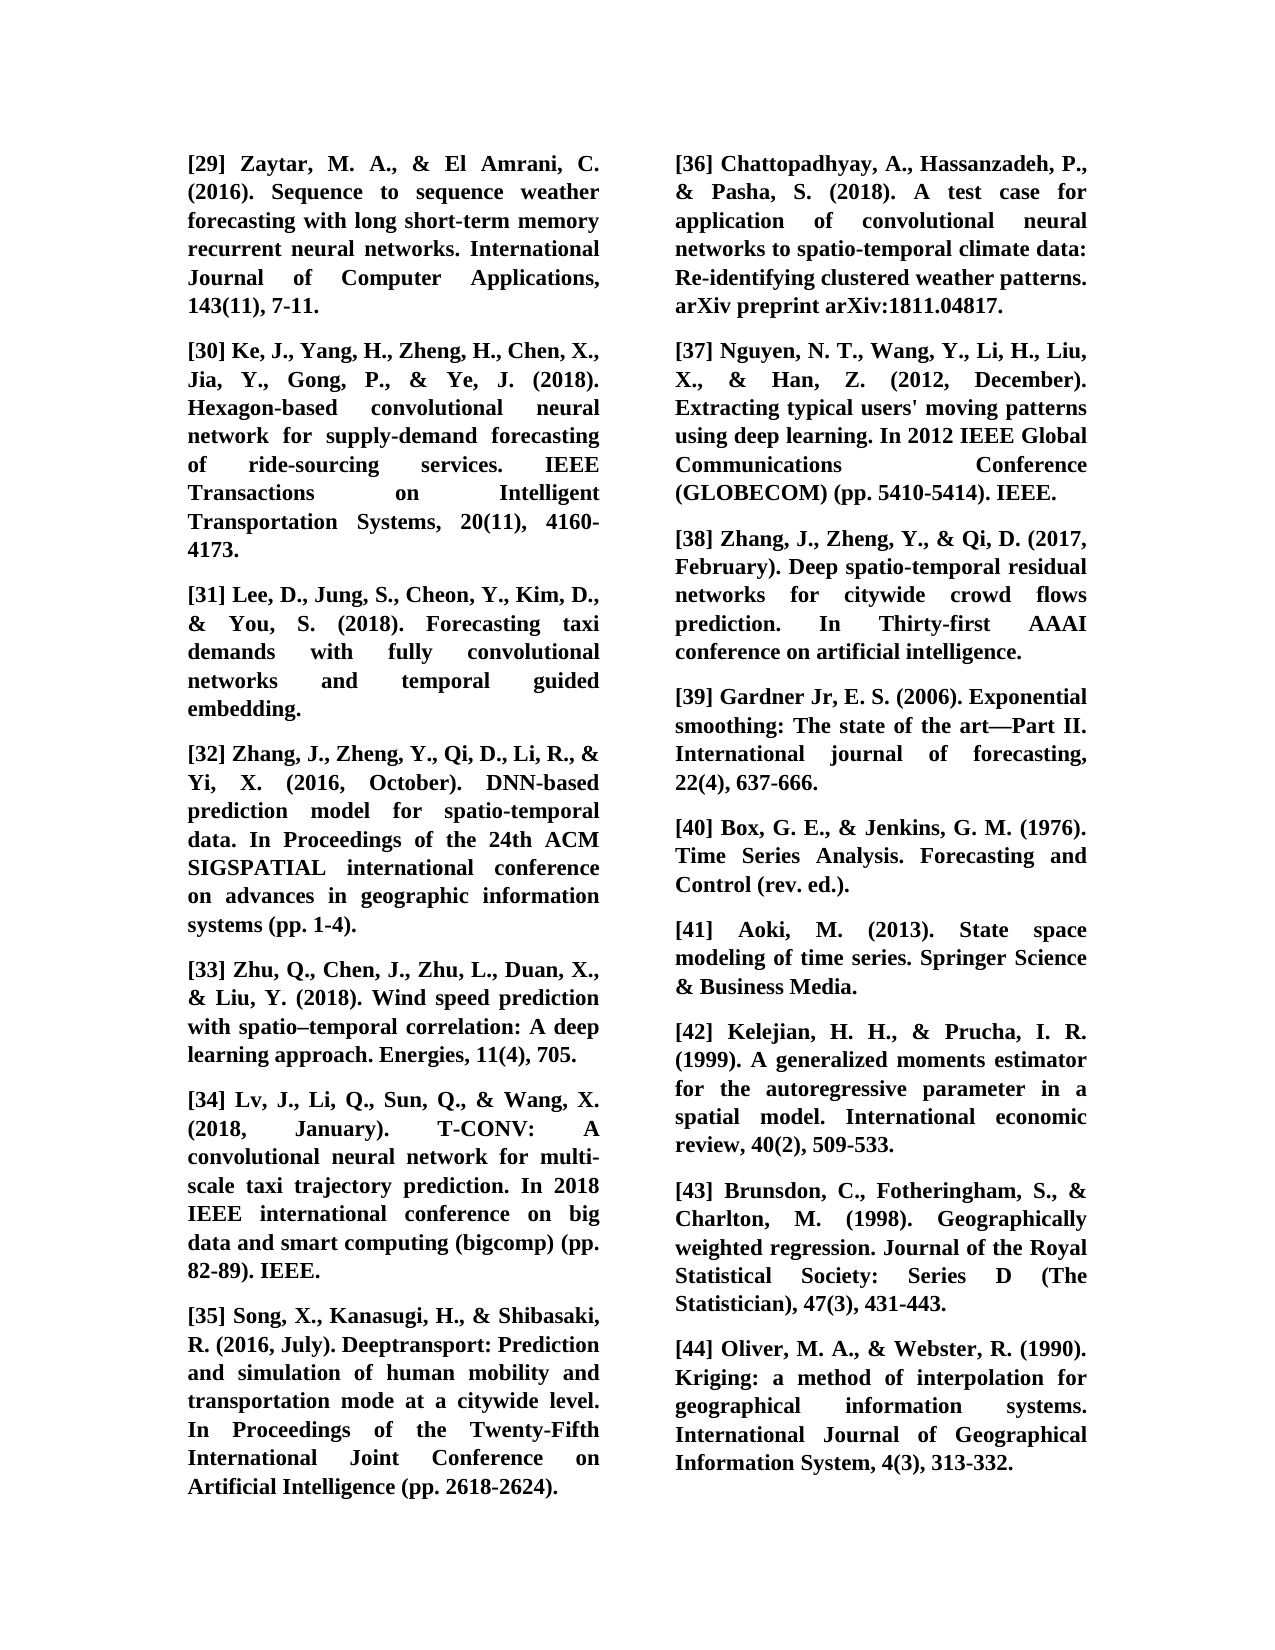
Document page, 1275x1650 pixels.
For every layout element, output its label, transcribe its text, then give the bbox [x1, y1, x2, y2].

text [38] Zhang, J., Zheng, Y., & Qi, D. (2017, February). Deep spatio-temporal residual networks for citywide crowd flows prediction. In Thirty-first AAAI conference on artificial intelligence. [675, 524, 1087, 665]
text [40] Box, G. E., & Jenkins, G. M. (1976). Time Series Analysis. Forecasting and Control (rev. ed.). [675, 814, 1087, 897]
text [30] Ke, J., Yang, H., Zheng, H., Chen, X., Jia, Y., Gong, P., & Ye, J. (2018). Hexagon-based convolutional neural network for supply-demand forecasting of ride-sourcing services. IEEE Transactions on Intelligent Transportation Systems, 20(11), 4160-4173. [187, 337, 600, 563]
text [41] Aoki, M. (2013). State space modeling of time series. Springer Science & Business Media. [675, 916, 1087, 999]
text [39] Gardner Jr, E. S. (2006). Exponential smoothing: The state of the art—Part II. International journal of forecasting, 22(4), 637-666. [675, 683, 1087, 795]
text [32] Zhang, J., Zheng, Y., Qi, D., Li, R., & Yi, X. (2016, October). DNN-based prediction model for spatio-temporal data. In Proceedings of the 24th ACM SIGSPATIAL international conference on advances in geographic information systems (pp. 1-4). [187, 740, 600, 937]
text [29] Zaytar, M. A., & El Amrani, C. (2016). Sequence to sequence weather forecasting with long short-term memory recurrent neural networks. International Journal of Computer Applications, 143(11), 7-11. [187, 150, 600, 318]
text [36] Chattopadhyay, A., Hassanzadeh, P., & Pasha, S. (2018). A test case for application of convolutional neural networks to spatio-temporal climate data: Re-identifying clustered weather patterns. arXiv preprint arXiv:1811.04817. [675, 150, 1087, 318]
text [44] Oliver, M. A., & Webster, R. (1990). Kriging: a method of interpolation for geographical information systems. International Journal of Geographical Information System, 4(3), 313-332. [675, 1336, 1087, 1476]
text [37] Nguyen, N. T., Wang, Y., Li, H., Liu, X., & Han, Z. (2012, December). Extracting typical users' moving patterns using deep learning. In 2012 IEEE Global Communications Conference (GLOBECOM) (pp. 5410-5414). IEEE. [675, 337, 1087, 506]
text [33] Zhu, Q., Chen, J., Zhu, L., Duan, X., & Liu, Y. (2018). Wind speed prediction with spatio–temporal correlation: A deep learning approach. Energies, 11(4), 705. [187, 956, 600, 1068]
text [31] Lee, D., Jung, S., Cheon, Y., Kim, D., & You, S. (2018). Forecasting taxi demands with fully convolutional networks and temporal guided embedding. [187, 581, 600, 722]
text [34] Lv, J., Li, Q., Sun, Q., & Wang, X. (2018, January). T-CONV: A convolutional neural network for multi-scale taxi trajectory prediction. In 2018 IEEE international conference on big data and smart computing (bigcomp) (pp. 82-89). IEEE. [187, 1086, 600, 1283]
text [42] Kelejian, H. H., & Prucha, I. R. (1999). A generalized moments estimator for the autoregressive parameter in a spatial model. International economic review, 40(2), 509-533. [675, 1018, 1087, 1158]
text [35] Song, X., Kanasugi, H., & Shibasaki, R. (2016, July). Deeptransport: Prediction and simulation of human mobility and transportation mode at a citywide level. In Proceedings of the Twenty-Fifth International Joint Conference on Artificial Intelligence (pp. 2618-2624). [187, 1302, 600, 1499]
text [43] Brunsdon, C., Fotheringham, S., & Charlton, M. (1998). Geographically weighted regression. Journal of the Royal Statistical Society: Series D (The Statistician), 47(3), 431-443. [675, 1177, 1087, 1317]
